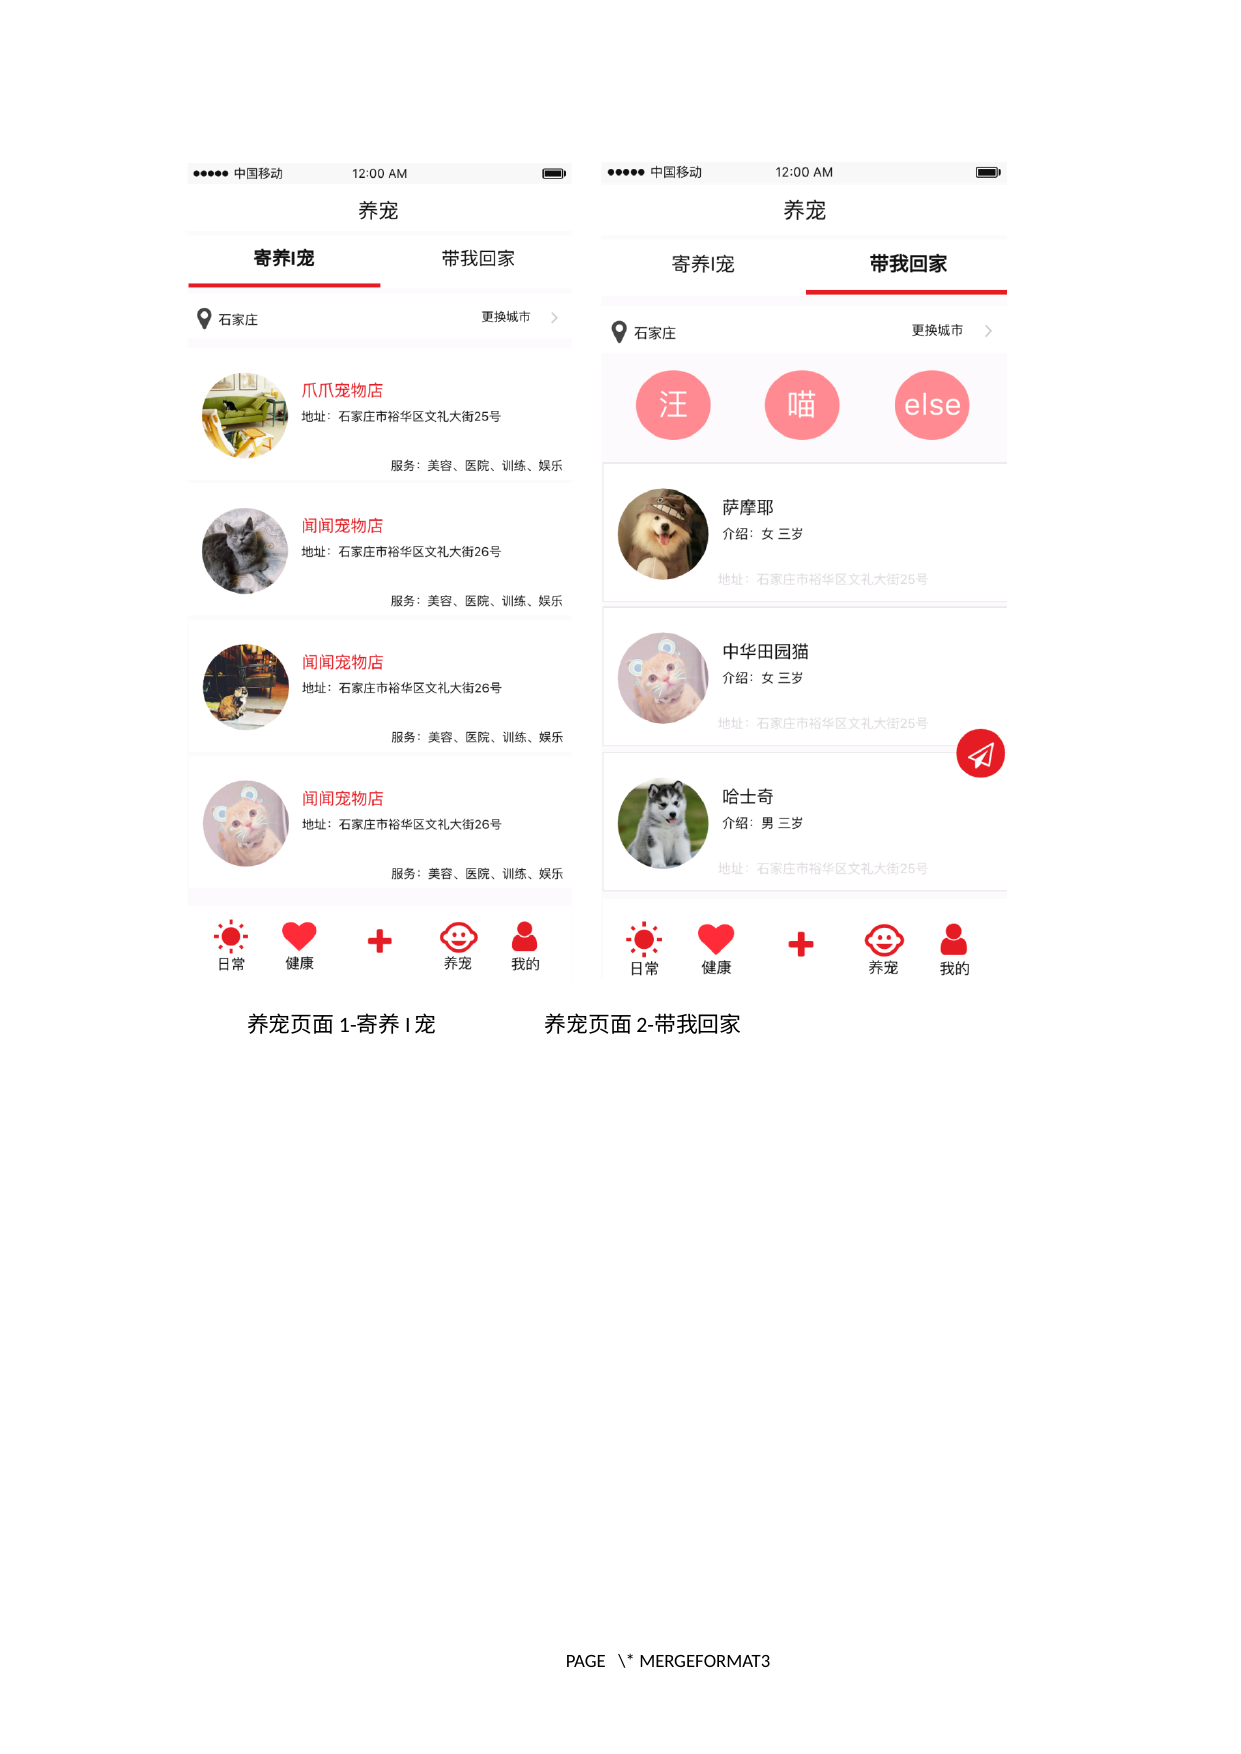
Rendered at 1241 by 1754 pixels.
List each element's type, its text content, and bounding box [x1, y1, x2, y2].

picture [601, 162, 1007, 980]
text 养宠页面1-寄养I宠 养宠页面2-带我回家 [187, 1007, 1053, 1039]
picture [187, 163, 572, 980]
